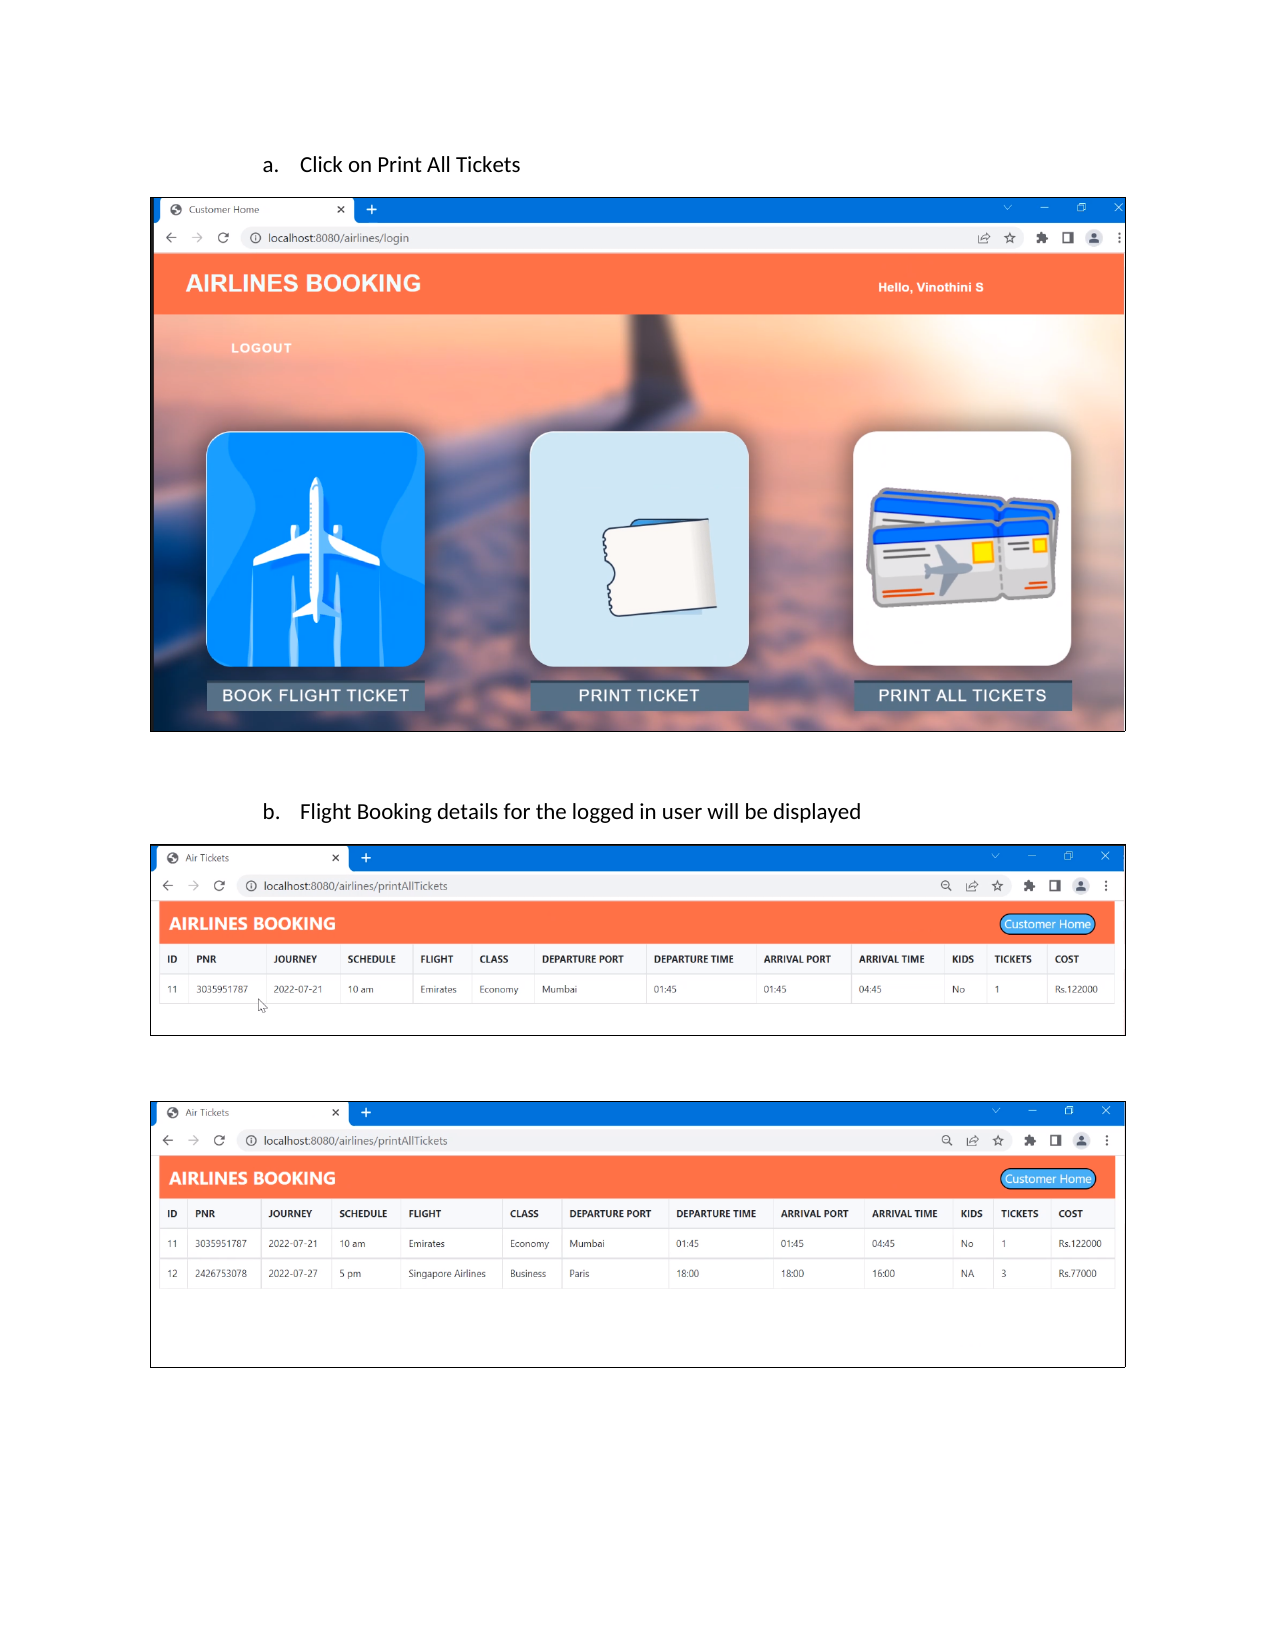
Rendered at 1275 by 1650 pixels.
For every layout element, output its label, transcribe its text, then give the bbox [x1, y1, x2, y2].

picture [151, 845, 1125, 1035]
list Flight Booking details for the logged in user will be displayed [262, 797, 1125, 825]
picture [151, 198, 1125, 731]
list Click on Print All Tickets [262, 150, 1125, 178]
picture [151, 1102, 1125, 1367]
